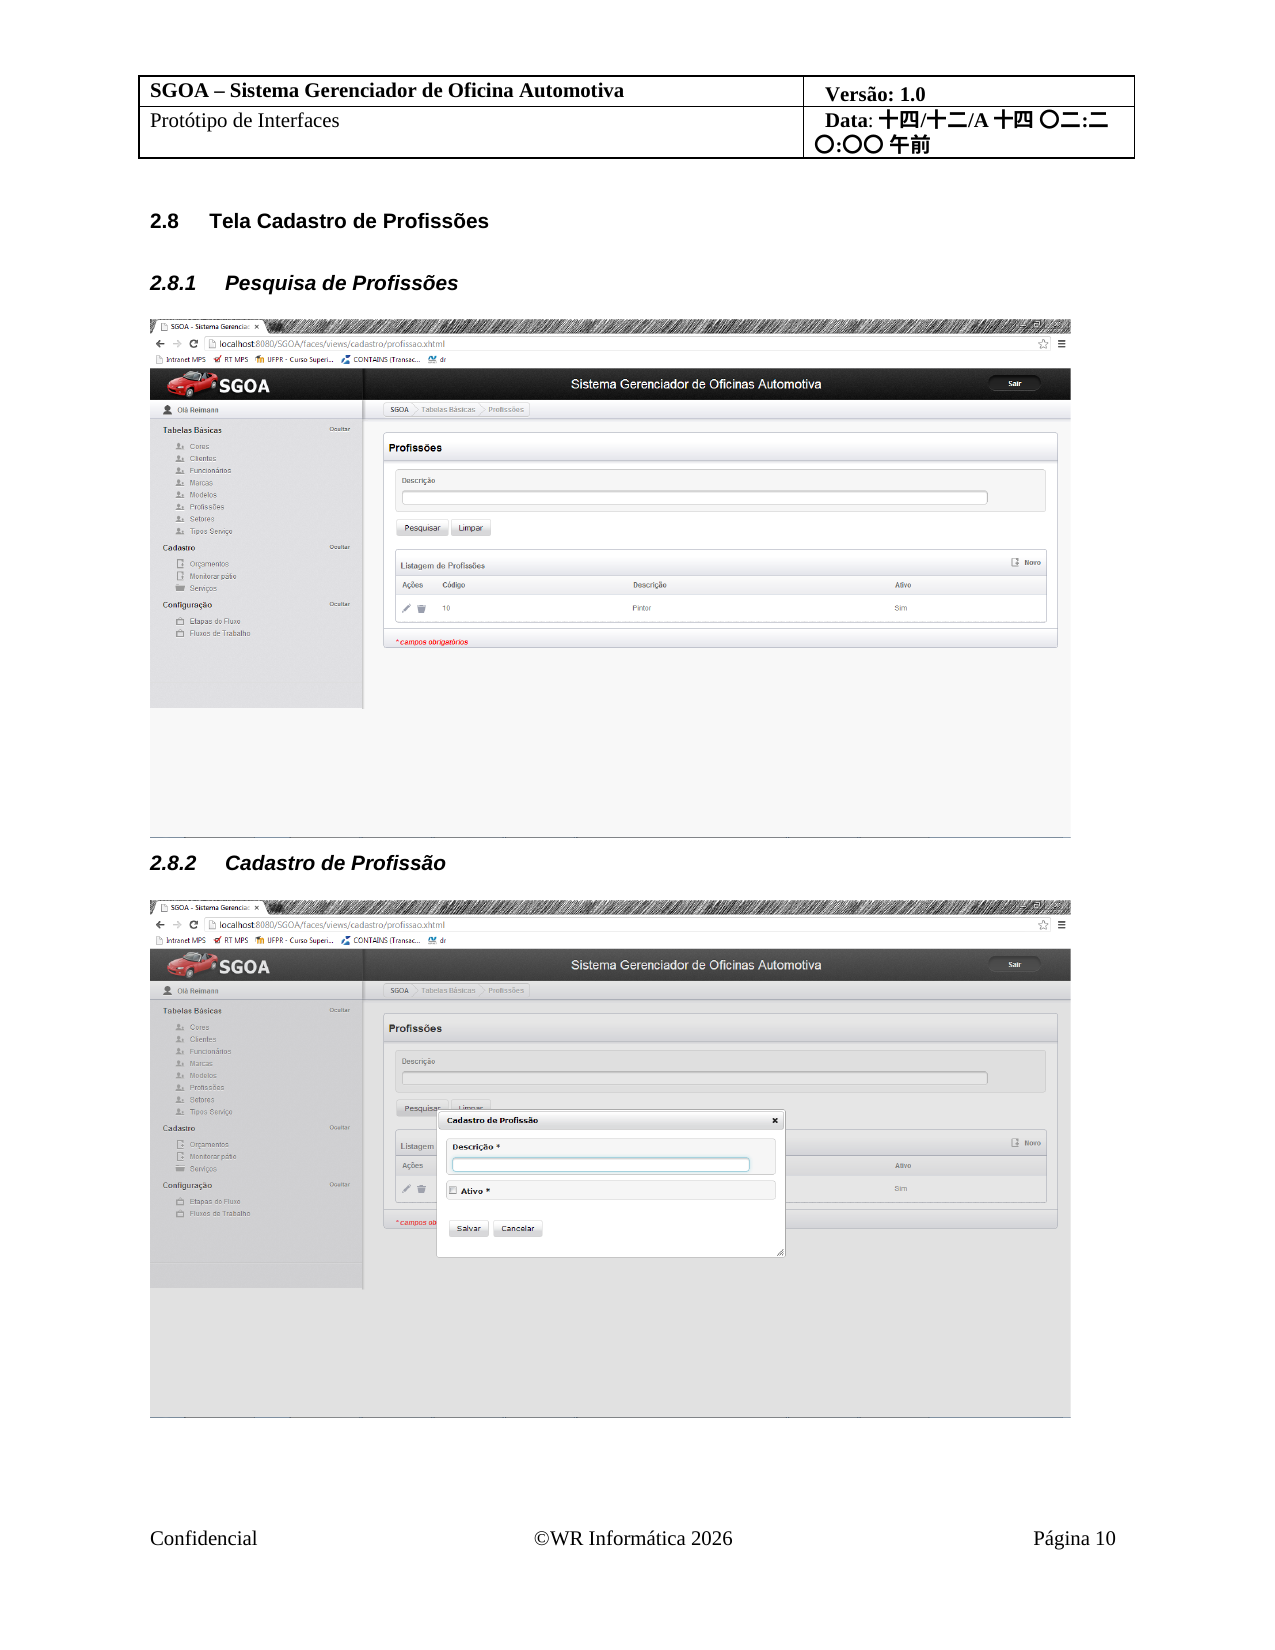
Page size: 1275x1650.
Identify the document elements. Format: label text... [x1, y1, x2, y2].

subtitle Tela Cadastro de Profissões [150, 209, 1125, 233]
picture [150, 900, 1071, 1418]
subtitle Pesquisa de Profissões [150, 270, 1125, 295]
picture [150, 319, 1071, 838]
subtitle Cadastro de Profissão [150, 850, 1125, 875]
